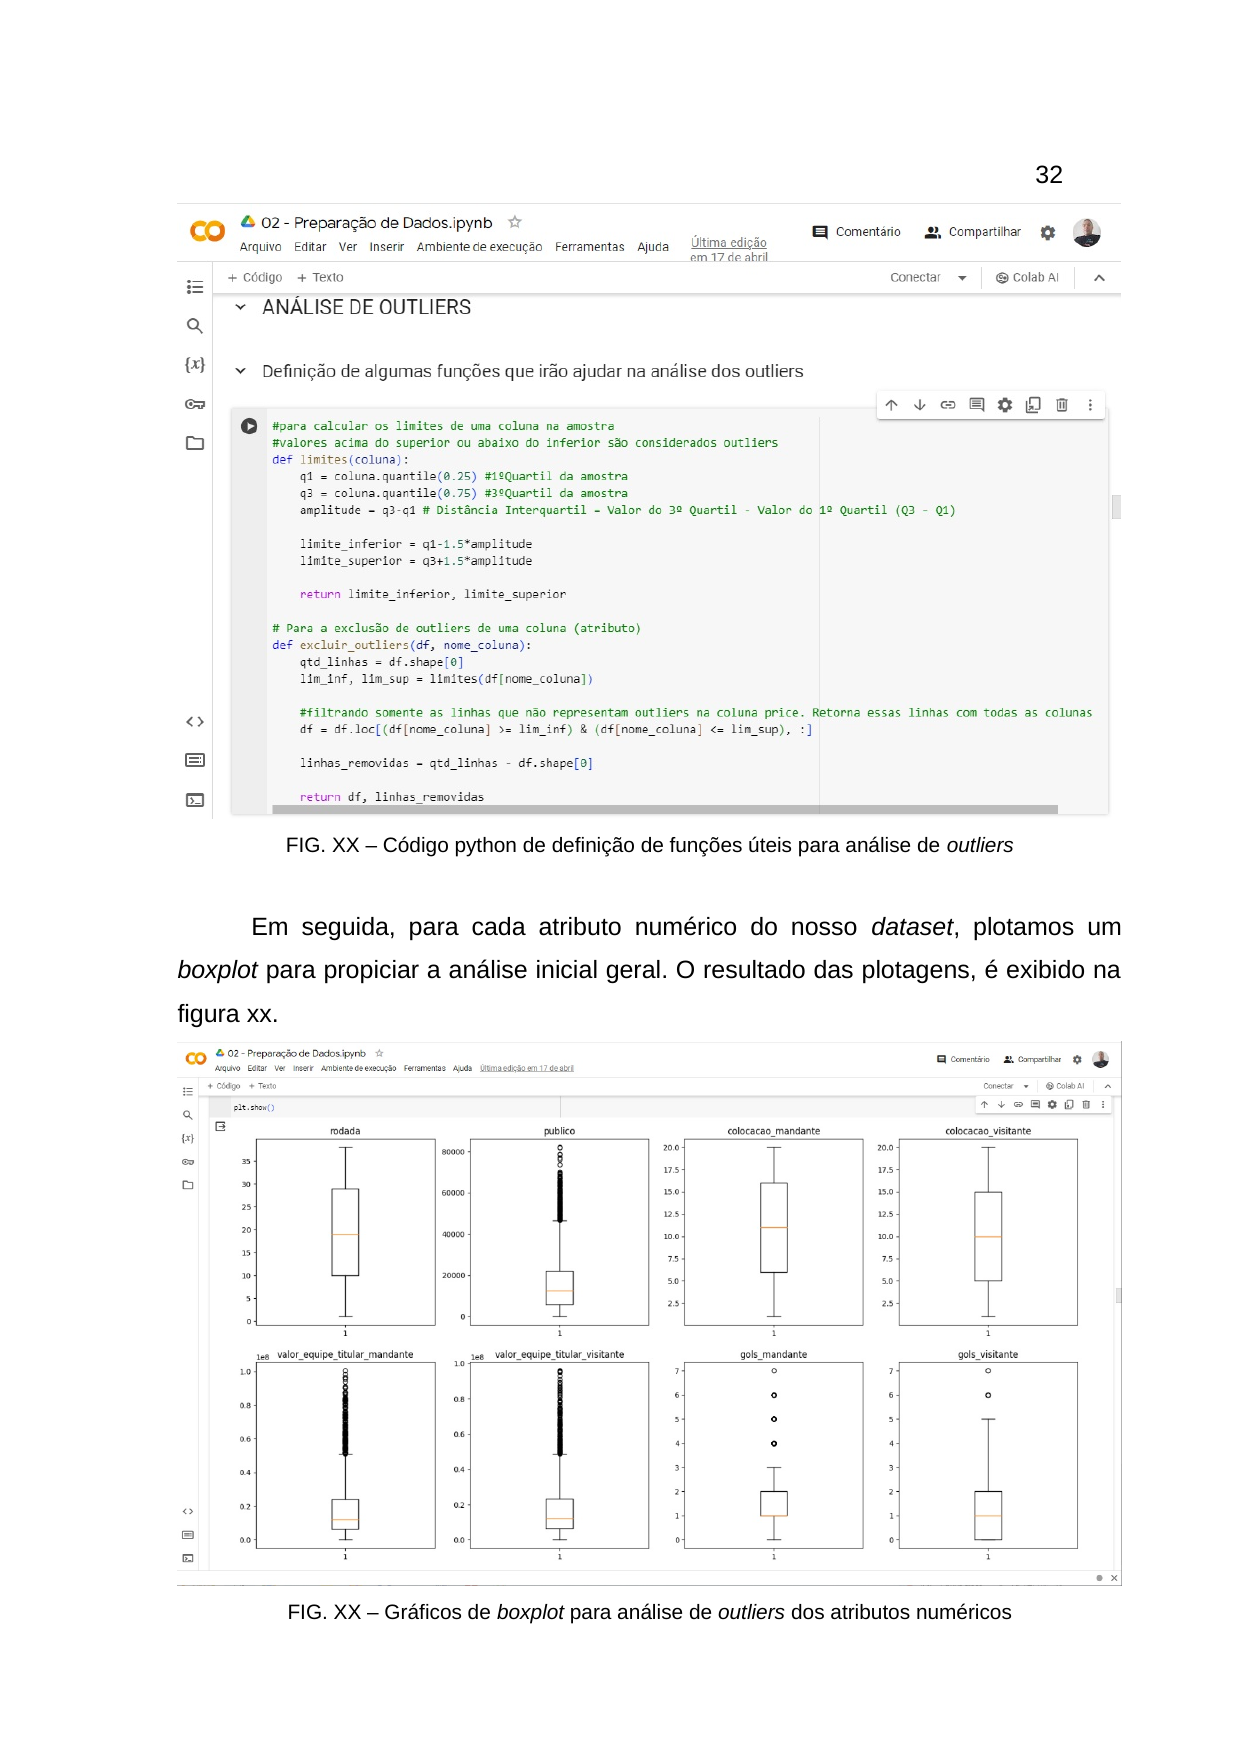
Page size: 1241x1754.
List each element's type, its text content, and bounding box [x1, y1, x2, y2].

text Em seguida, para cada atributo numérico do nosso dataset, plotamos um boxplot para propiciar a análise inicial geral. O resultado das plotagens, é exibido na figura xx. [177, 912, 1122, 1027]
text FIG. XX – Código python de definição de funções úteis para análise de outliers [177, 833, 1122, 857]
picture [177, 1041, 1122, 1586]
picture [177, 203, 1121, 819]
text FIG. XX – Gráficos de boxplot para análise de outliers dos atributos numéricos [177, 1600, 1122, 1624]
